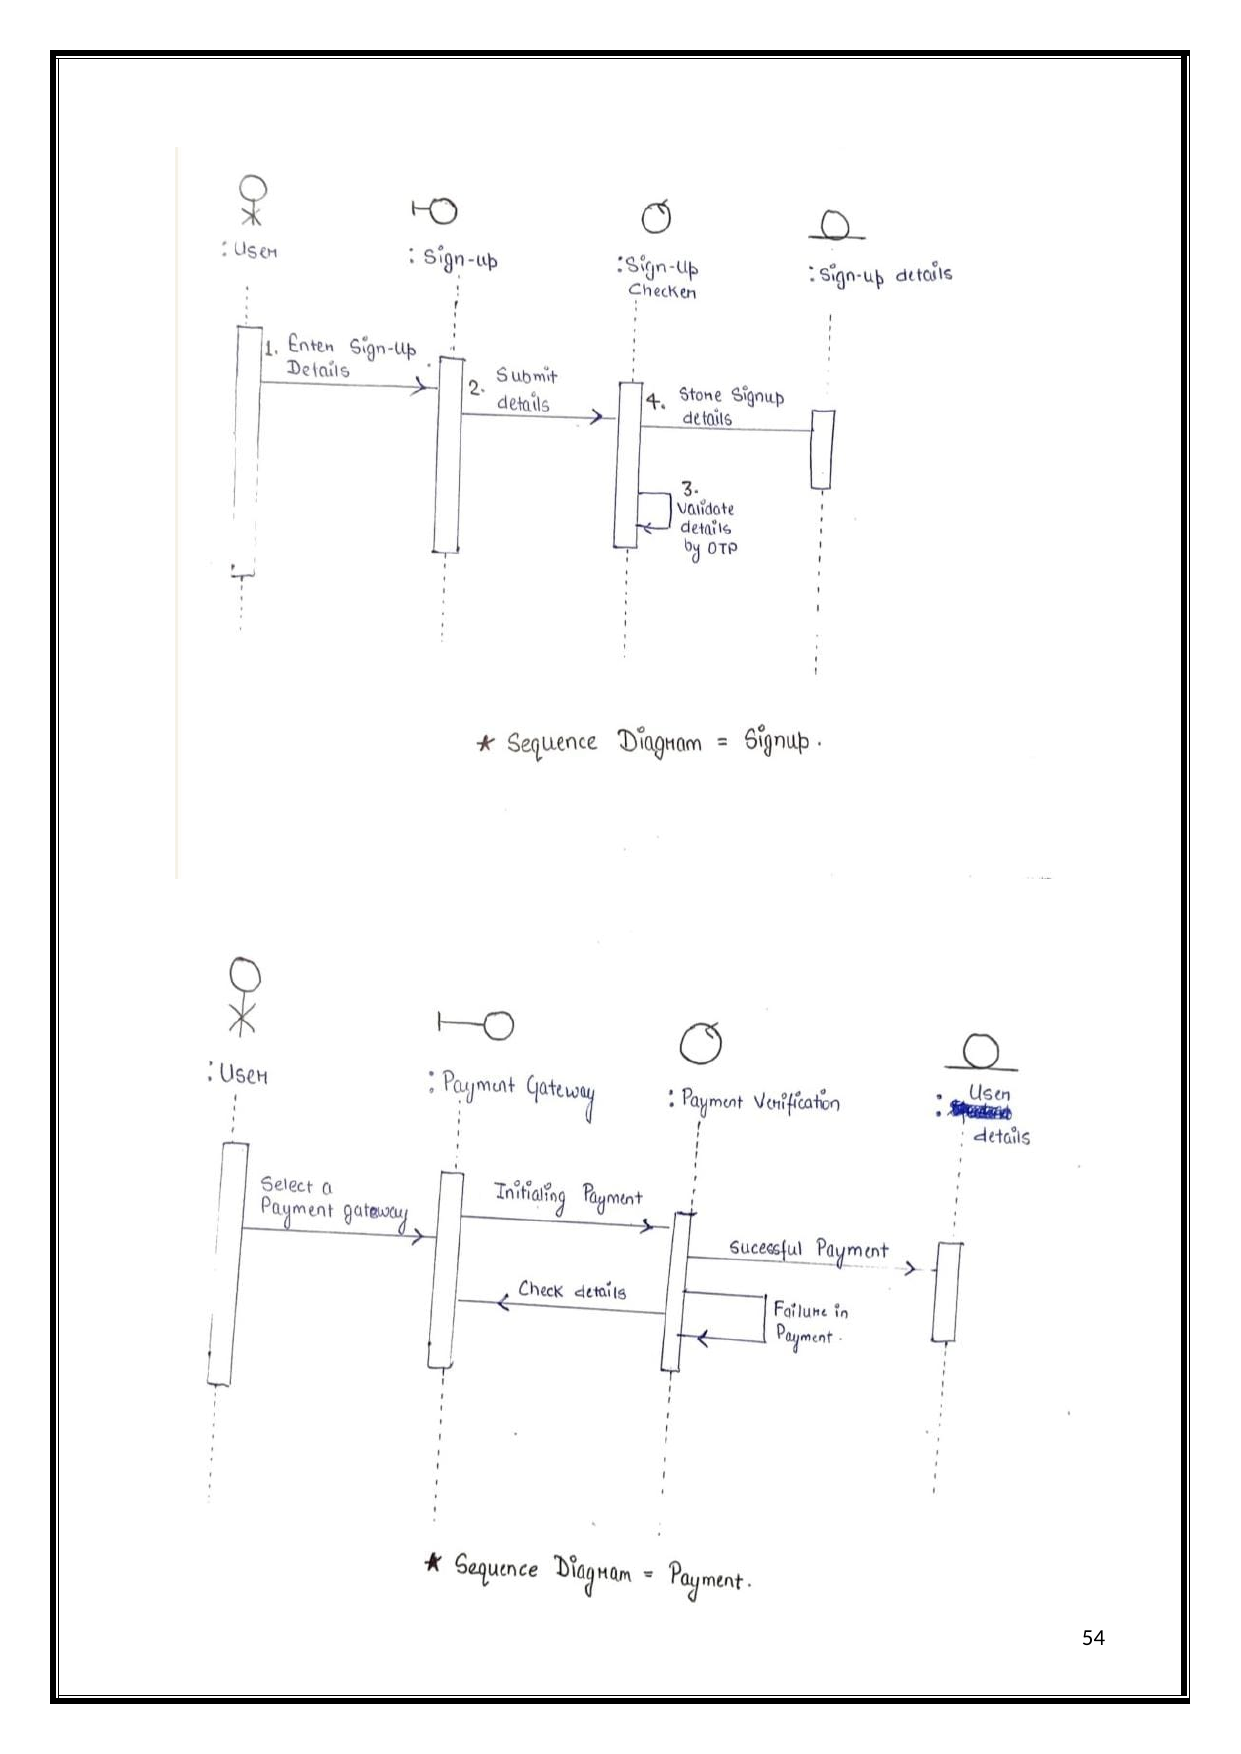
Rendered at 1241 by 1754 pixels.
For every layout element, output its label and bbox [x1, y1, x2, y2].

picture [175, 903, 1115, 1617]
picture [175, 147, 1115, 879]
